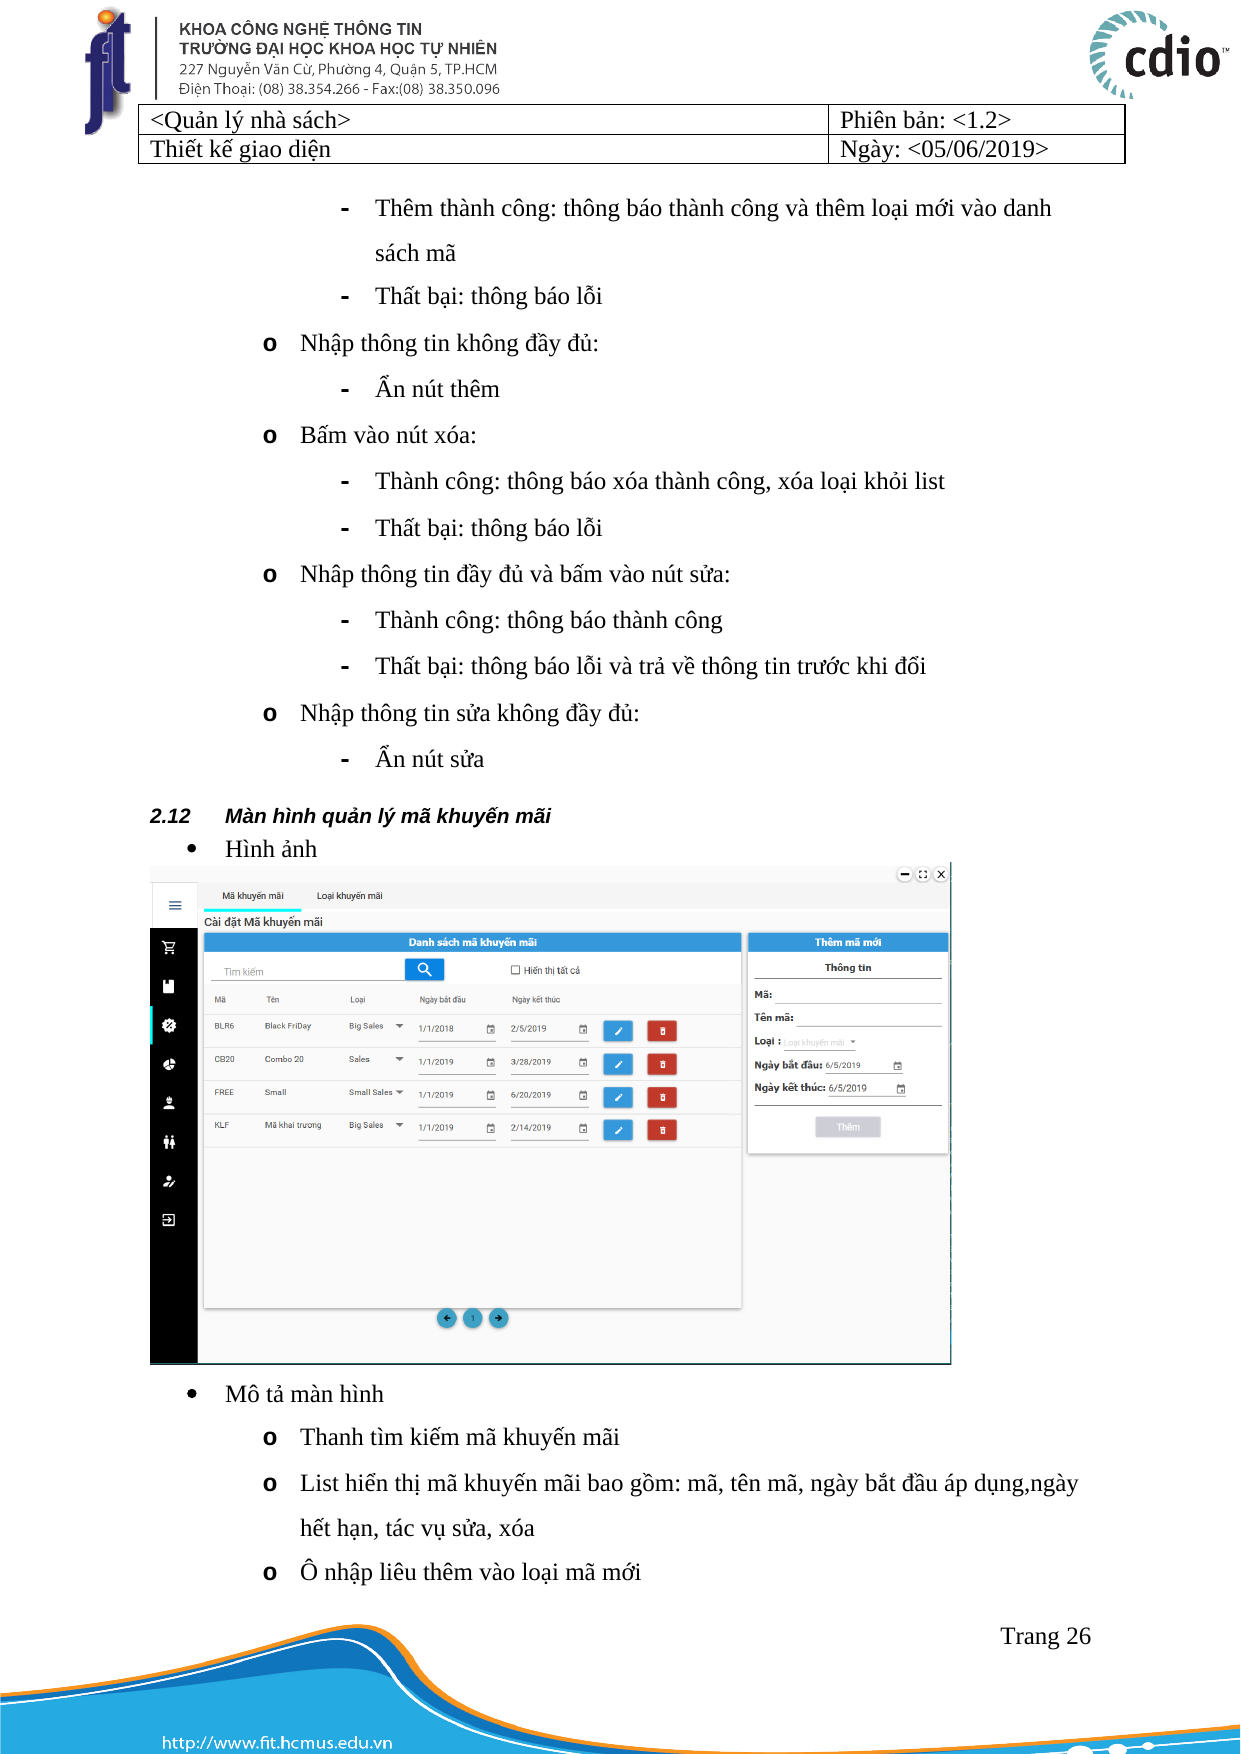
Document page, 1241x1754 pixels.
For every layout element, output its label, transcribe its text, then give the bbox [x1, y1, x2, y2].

list Thêm thành công: thông báo thành công và thêm loại mới vào danh sách mã [337, 193, 1090, 267]
list Thành công: thông báo thành công [337, 605, 1090, 636]
list Thất bại: thông báo lỗi và trả về thông tin trước khi đổi [337, 651, 1090, 682]
picture [139, 105, 828, 134]
list Nhập thông tin không đầy đủ: [262, 328, 1090, 358]
list Bấm vào nút xóa: [262, 420, 1090, 451]
picture [829, 135, 1124, 159]
list Thất bại: thông báo lỗi [337, 513, 1090, 543]
list Nhập thông tin sửa không đầy đủ: [262, 698, 1090, 728]
picture [829, 105, 1124, 134]
list Thành công: thông báo xóa thành công, xóa loại khỏi list [337, 466, 1090, 497]
list Ẩn nút sửa [337, 744, 1090, 775]
list List hiển thị mã khuyến mãi bao gồm: mã, tên mã, ngày bắt đầu áp dụng,ngày hết hạn, tác vụ sửa, xóa [262, 1468, 1090, 1542]
picture [61, 0, 1241, 159]
list Nhâp thông tin đầy đủ và bấm vào nút sửa: [262, 559, 1090, 590]
list Mô tả màn hình [187, 1379, 1090, 1408]
list Hình ảnh [187, 834, 1090, 863]
picture [139, 135, 828, 159]
list Ẩn nút thêm [337, 374, 1090, 405]
picture [150, 862, 952, 1365]
list Thất bại: thông báo lỗi [337, 281, 1090, 312]
subtitle Màn hình quản lý mã khuyến mãi [150, 803, 1090, 828]
picture [0, 1621, 1241, 1754]
list Ô nhập liêu thêm vào loại mã mới [262, 1557, 1090, 1587]
list Thanh tìm kiếm mã khuyến mãi [262, 1422, 1090, 1453]
